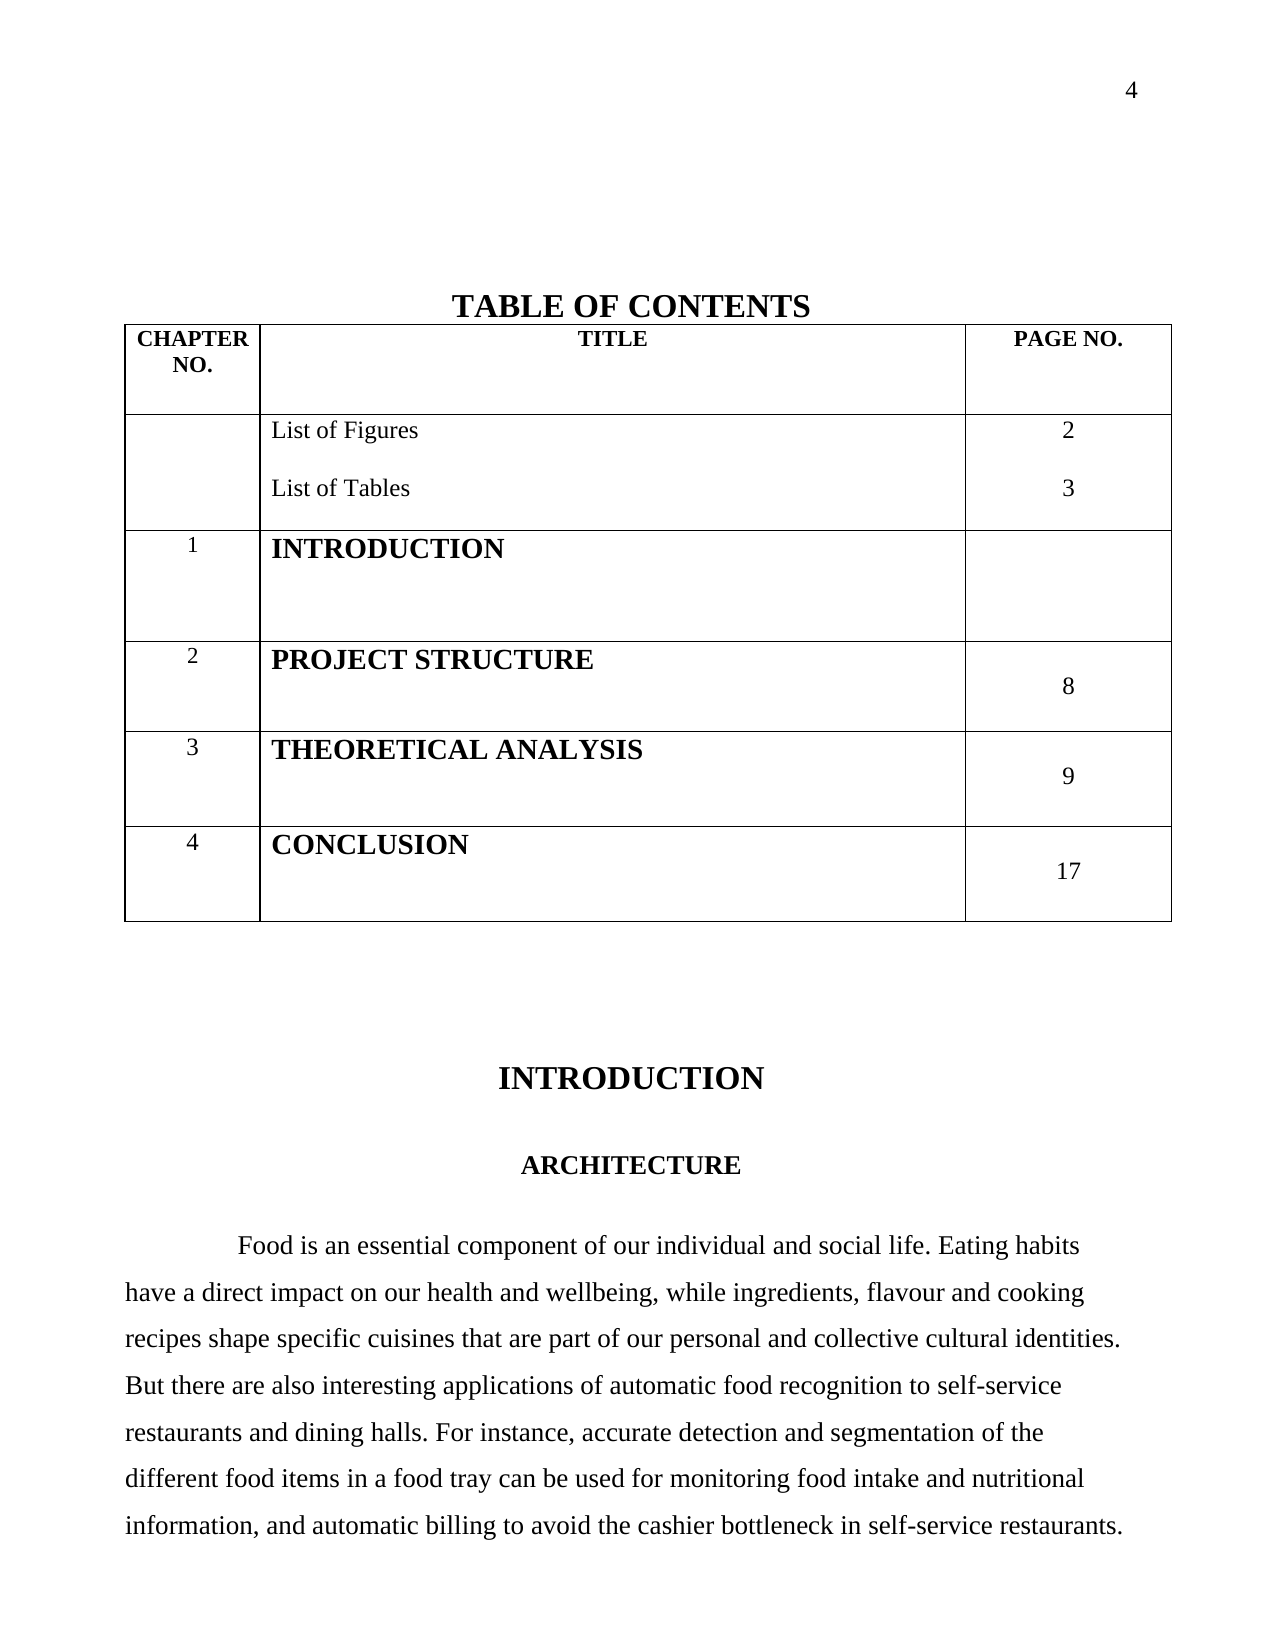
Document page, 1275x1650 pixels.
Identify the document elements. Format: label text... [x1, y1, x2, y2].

table_cell 17 [966, 827, 1171, 921]
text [125, 1229, 1137, 1540]
table_header PAGE NO. [966, 325, 1171, 414]
table_cell 8 [966, 642, 1171, 731]
table_cell List of Figures List of Tables [261, 415, 965, 530]
table_header CHAPTER NO. [126, 325, 259, 414]
table_cell [966, 531, 1171, 641]
table_cell THEORETICAL ANALYSIS [261, 732, 965, 826]
table_cell 1 [126, 531, 259, 641]
table_cell 2 [126, 642, 259, 731]
table_cell 3 [126, 732, 259, 826]
text TABLE OF CONTENTS [125, 286, 1137, 324]
table_cell 2 3 [966, 415, 1171, 530]
text ARCHITECTURE [125, 1149, 1137, 1180]
table_cell CONCLUSION [261, 827, 965, 921]
table_cell 4 [126, 827, 259, 921]
table_cell INTRODUCTION [261, 531, 965, 641]
table_header TITLE [261, 325, 965, 414]
table_cell 9 [966, 732, 1171, 826]
text INTRODUCTION [125, 1058, 1137, 1097]
table_cell [126, 415, 259, 530]
table_cell PROJECT STRUCTURE [261, 642, 965, 731]
